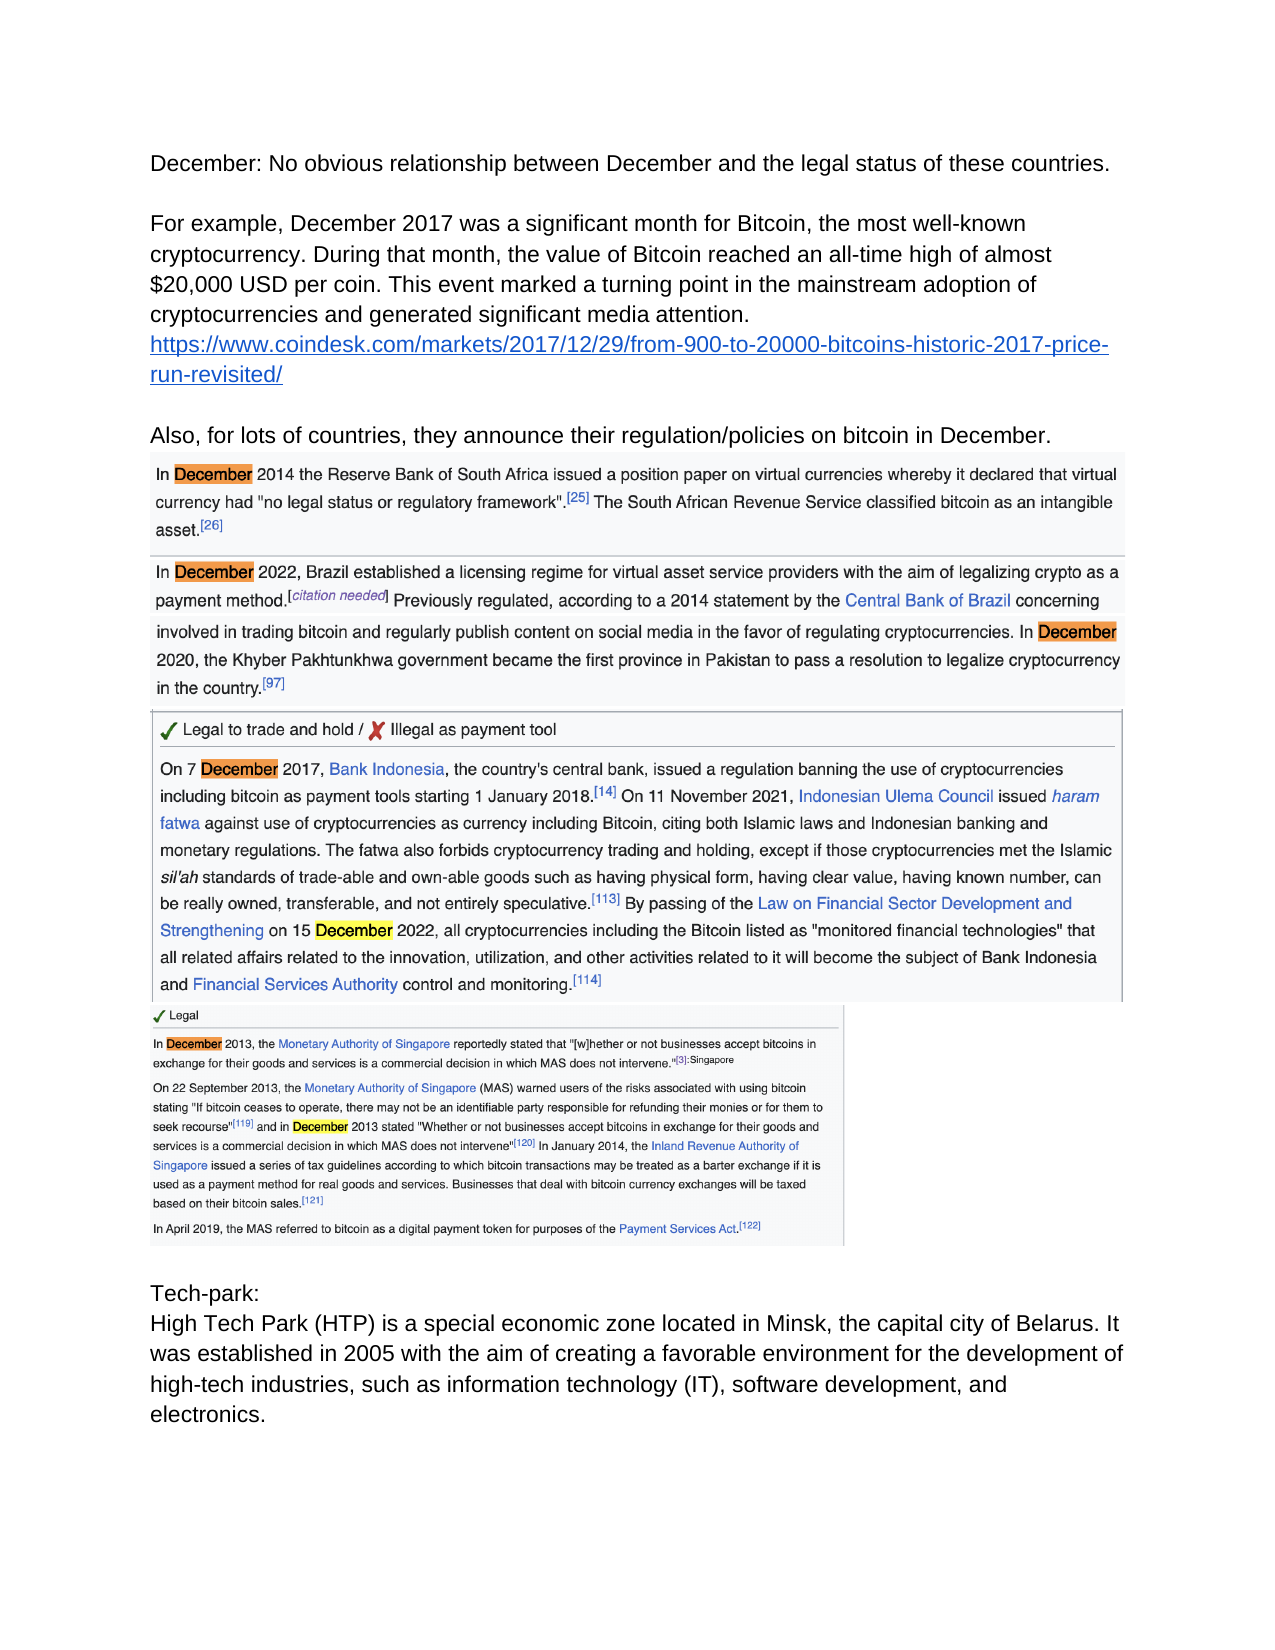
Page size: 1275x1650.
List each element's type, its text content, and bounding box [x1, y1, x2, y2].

text https://www.coindesk.com/markets/2017/12/29/from-900-to-20000-bitcoins-historic-2017-price-run-revisited/ [150, 331, 1125, 388]
picture [150, 709, 1125, 1002]
text High Tech Park (HTP) is a special economic zone located in Minsk, the capital city of Belarus. It was established in 2005 with the aim of creating a favorable environment for the development of high-tech industries, such as information technology (IT), software development, and electronics. [150, 1310, 1125, 1427]
text Tech-park: [150, 1280, 1125, 1306]
text For example, December 2017 was a significant month for Bitcoin, the most well-known cryptocurrency. During that month, the value of Bitcoin reached an all-time high of almost $20,000 USD per coin. This event marked a turning point in the mainstream adoption of cryptocurrencies and generated significant media attention. [150, 210, 1125, 327]
picture [150, 452, 1125, 557]
picture [150, 1005, 845, 1246]
picture [150, 616, 1125, 706]
text Also, for lots of countries, they announce their regulation/policies on bitcoin in December. [150, 422, 1125, 448]
text December: No obvious relationship between December and the legal status of these countries. [150, 150, 1125, 176]
picture [150, 560, 1125, 613]
